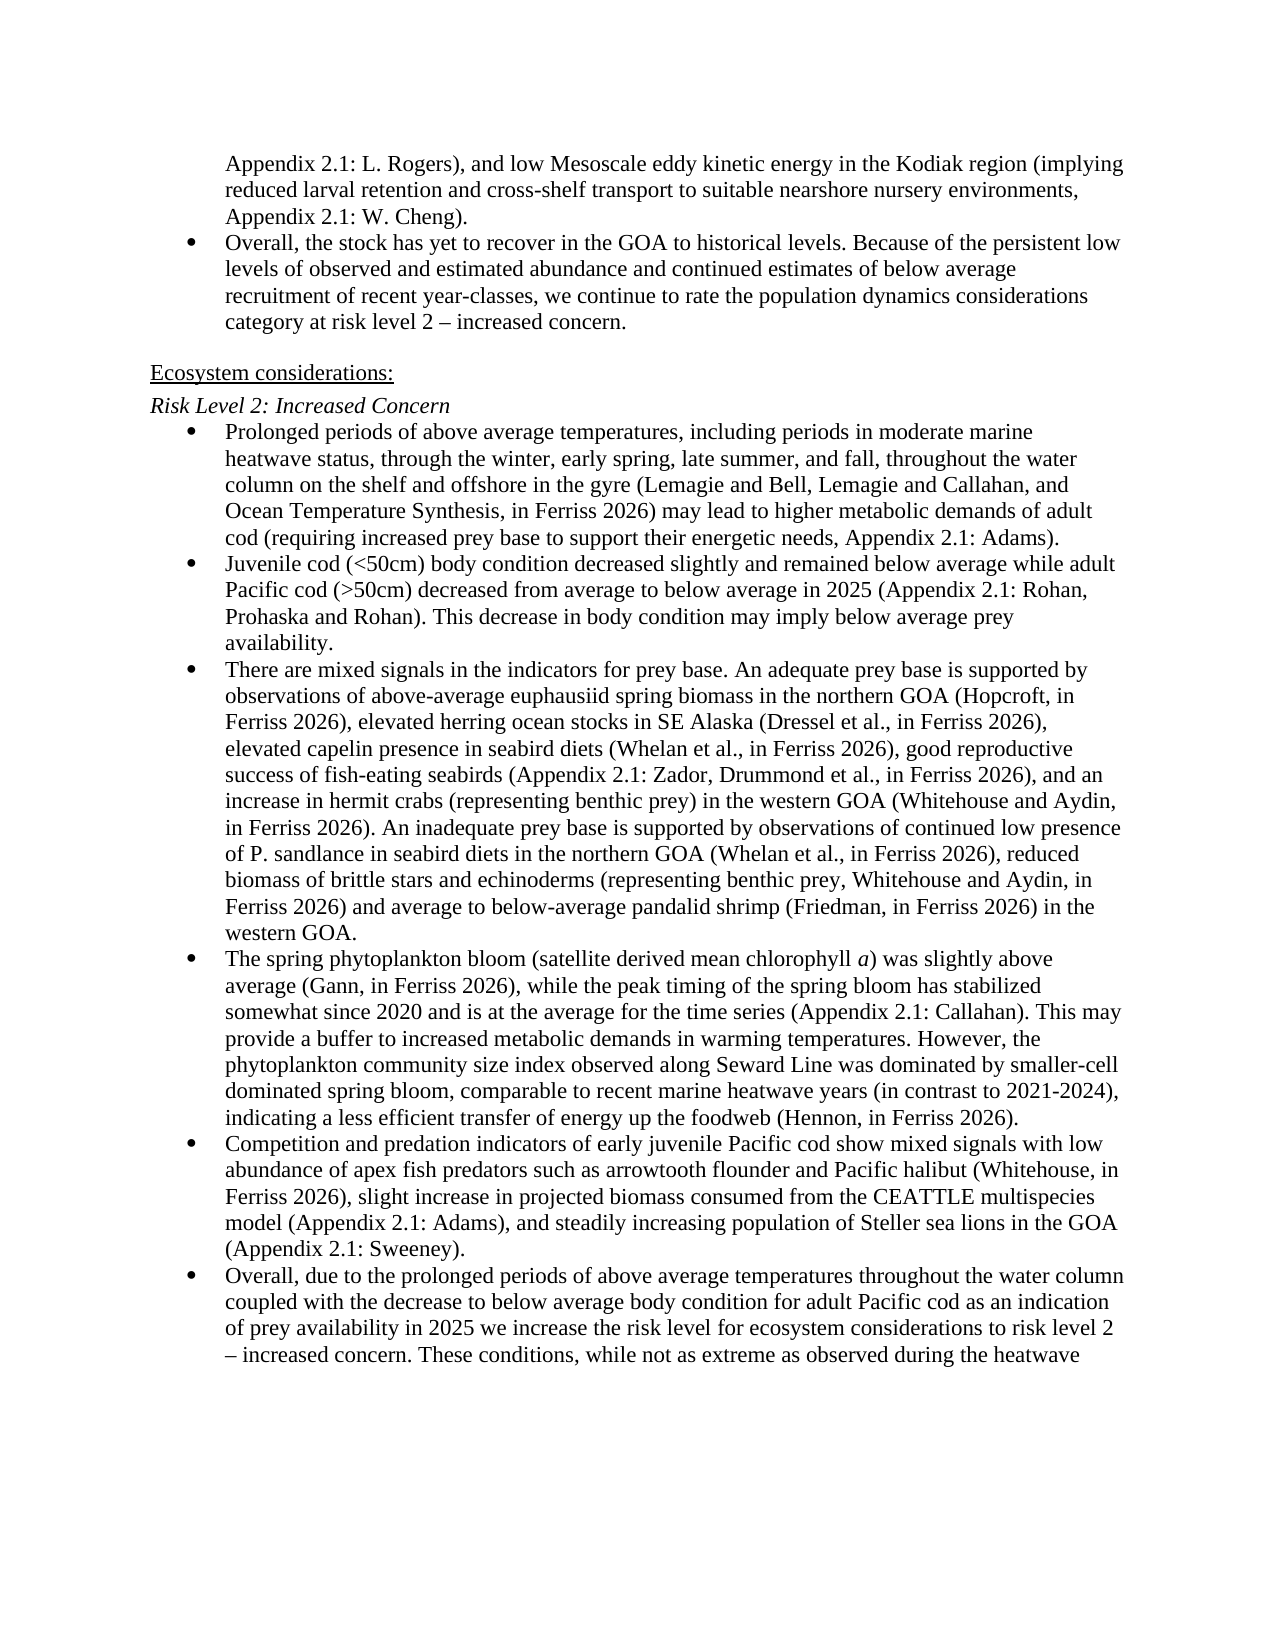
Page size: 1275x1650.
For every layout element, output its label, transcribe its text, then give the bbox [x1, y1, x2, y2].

list Overall, the stock has yet to recover in the GOA to historical levels. Because of the persistent low levels of observed and estimated abundance and continued estimates of below average recruitment of recent year-classes, we continue to rate the population dynamics considerations category at risk level 2 – increased concern. [187, 229, 1125, 334]
text Risk Level 2: Increased Concern [150, 392, 1125, 418]
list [187, 150, 1125, 229]
list Prolonged periods of above average temperatures, including periods in moderate marine heatwave status, through the winter, early spring, late summer, and fall, throughout the water column on the shelf and offshore in the gyre (Lemagie and Bell, Lemagie and Callahan, and Ocean Temperature Synthesis, in Ferriss 2026) may lead to higher metabolic demands of adult cod (requiring increased prey base to support their energetic needs, Appendix 2.1: Adams). [187, 418, 1125, 550]
subtitle Ecosystem considerations: [150, 359, 1125, 386]
list The spring phytoplankton bloom (satellite derived mean chlorophyll a) was slightly above average (Gann, in Ferriss 2026), while the peak timing of the spring bloom has stabilized somewhat since 2020 and is at the average for the time series (Appendix 2.1: Callahan). This may provide a buffer to increased metabolic demands in warming temperatures. However, the phytoplankton community size index observed along Seward Line was dominated by smaller-cell dominated spring bloom, comparable to recent marine heatwave years (in contrast to 2021-2024), indicating a less efficient transfer of energy up the foodweb (Hennon, in Ferriss 2026). [187, 946, 1125, 1130]
list There are mixed signals in the indicators for prey base. An adequate prey base is supported by observations of above-average euphausiid spring biomass in the northern GOA (Hopcroft, in Ferriss 2026), elevated herring ocean stocks in SE Alaska (Dressel et al., in Ferriss 2026), elevated capelin presence in seabird diets (Whelan et al., in Ferriss 2026), good reproductive success of fish-eating seabirds (Appendix 2.1: Zador, Drummond et al., in Ferriss 2026), and an increase in hermit crabs (representing benthic prey) in the western GOA (Whitehouse and Aydin, in Ferriss 2026). An inadequate prey base is supported by observations of continued low presence of P. sandlance in seabird diets in the northern GOA (Whelan et al., in Ferriss 2026), reduced biomass of brittle stars and echinoderms (representing benthic prey, Whitehouse and Aydin, in Ferriss 2026) and average to below-average pandalid shrimp (Friedman, in Ferriss 2026) in the western GOA. [187, 656, 1125, 946]
list Juvenile cod (<50cm) body condition decreased slightly and remained below average while adult Pacific cod (>50cm) decreased from average to below average in 2025 (Appendix 2.1: Rohan, Prohaska and Rohan). This decrease in body condition may imply below average prey availability. [187, 550, 1125, 656]
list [187, 1262, 1125, 1367]
list Competition and predation indicators of early juvenile Pacific cod show mixed signals with low abundance of apex fish predators such as arrowtooth flounder and Pacific halibut (Whitehouse, in Ferriss 2026), slight increase in projected biomass consumed from the CEATTLE multispecies model (Appendix 2.1: Adams), and steadily increasing population of Steller sea lions in the GOA (Appendix 2.1: Sweeney). [187, 1130, 1125, 1262]
